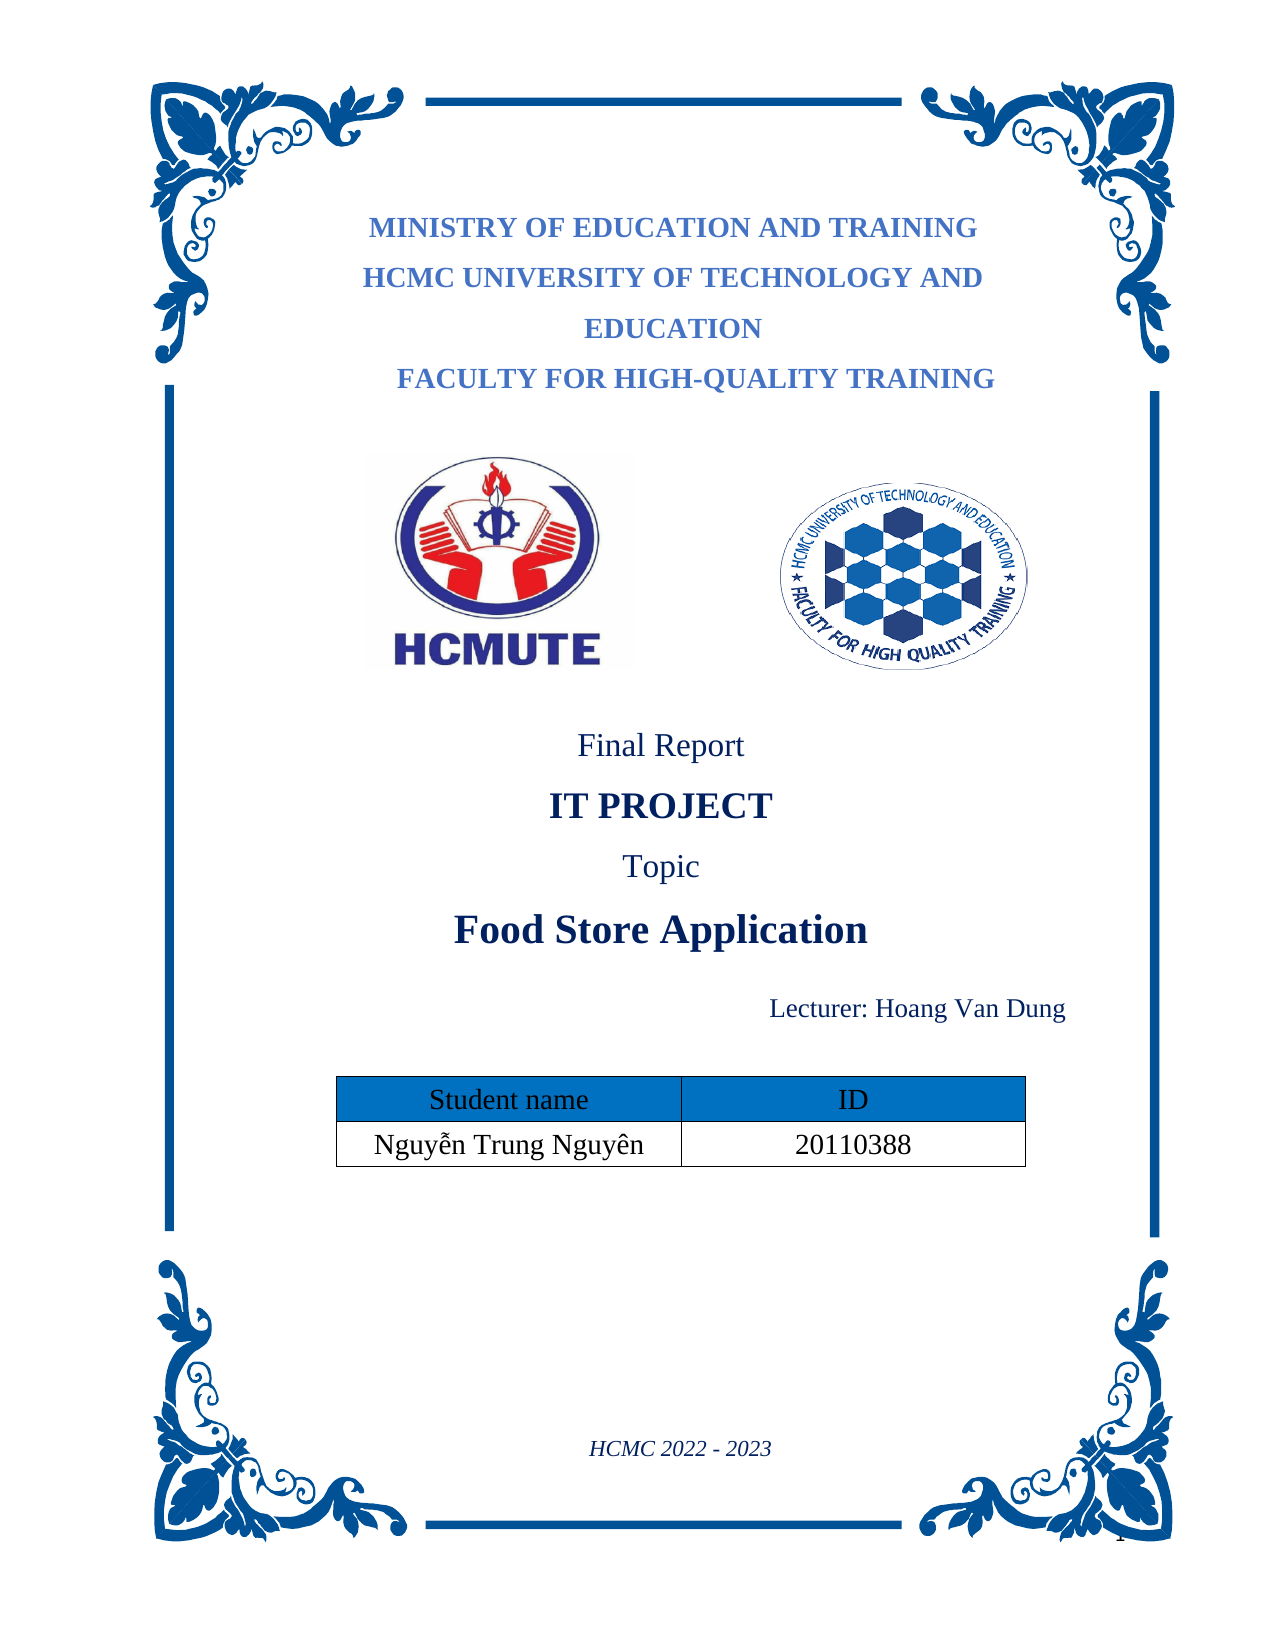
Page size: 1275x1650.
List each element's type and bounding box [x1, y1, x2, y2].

picture [362, 453, 635, 670]
picture [780, 483, 1028, 670]
